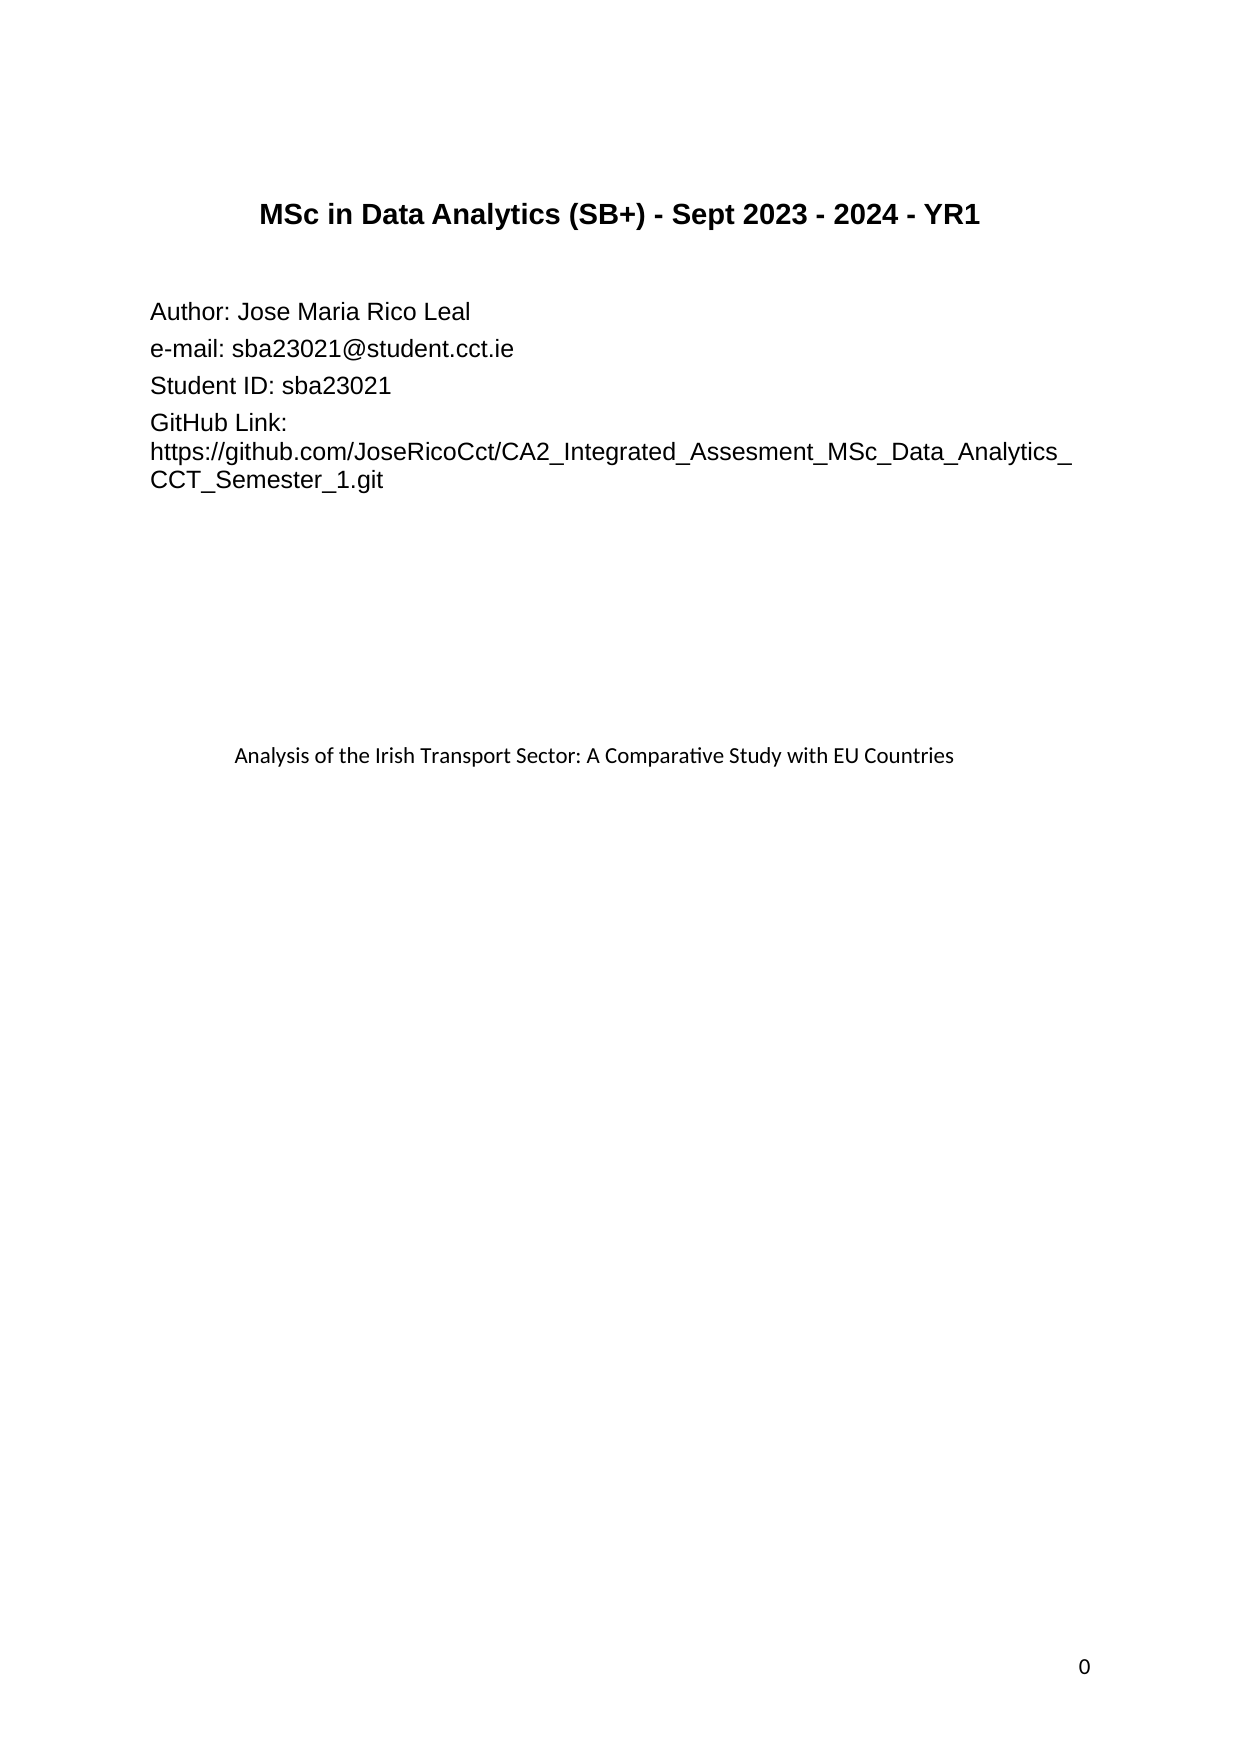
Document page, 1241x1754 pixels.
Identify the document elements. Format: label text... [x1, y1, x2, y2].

text Author: Jose Maria Rico Leal [150, 297, 1090, 325]
text e-mail: sba23021@student.cct.ie [150, 334, 1090, 362]
text Student ID: sba23021 [150, 371, 1090, 399]
text MSc in Data Analytics (SB+) - Sept 2023 - 2024 - YR1 [150, 197, 1090, 230]
text GitHub Link: https://github.com/JoseRicoCct/CA2_Integrated_Assesment_MSc_Data_Analytics_CCT_Semester_1.git [150, 408, 1090, 494]
